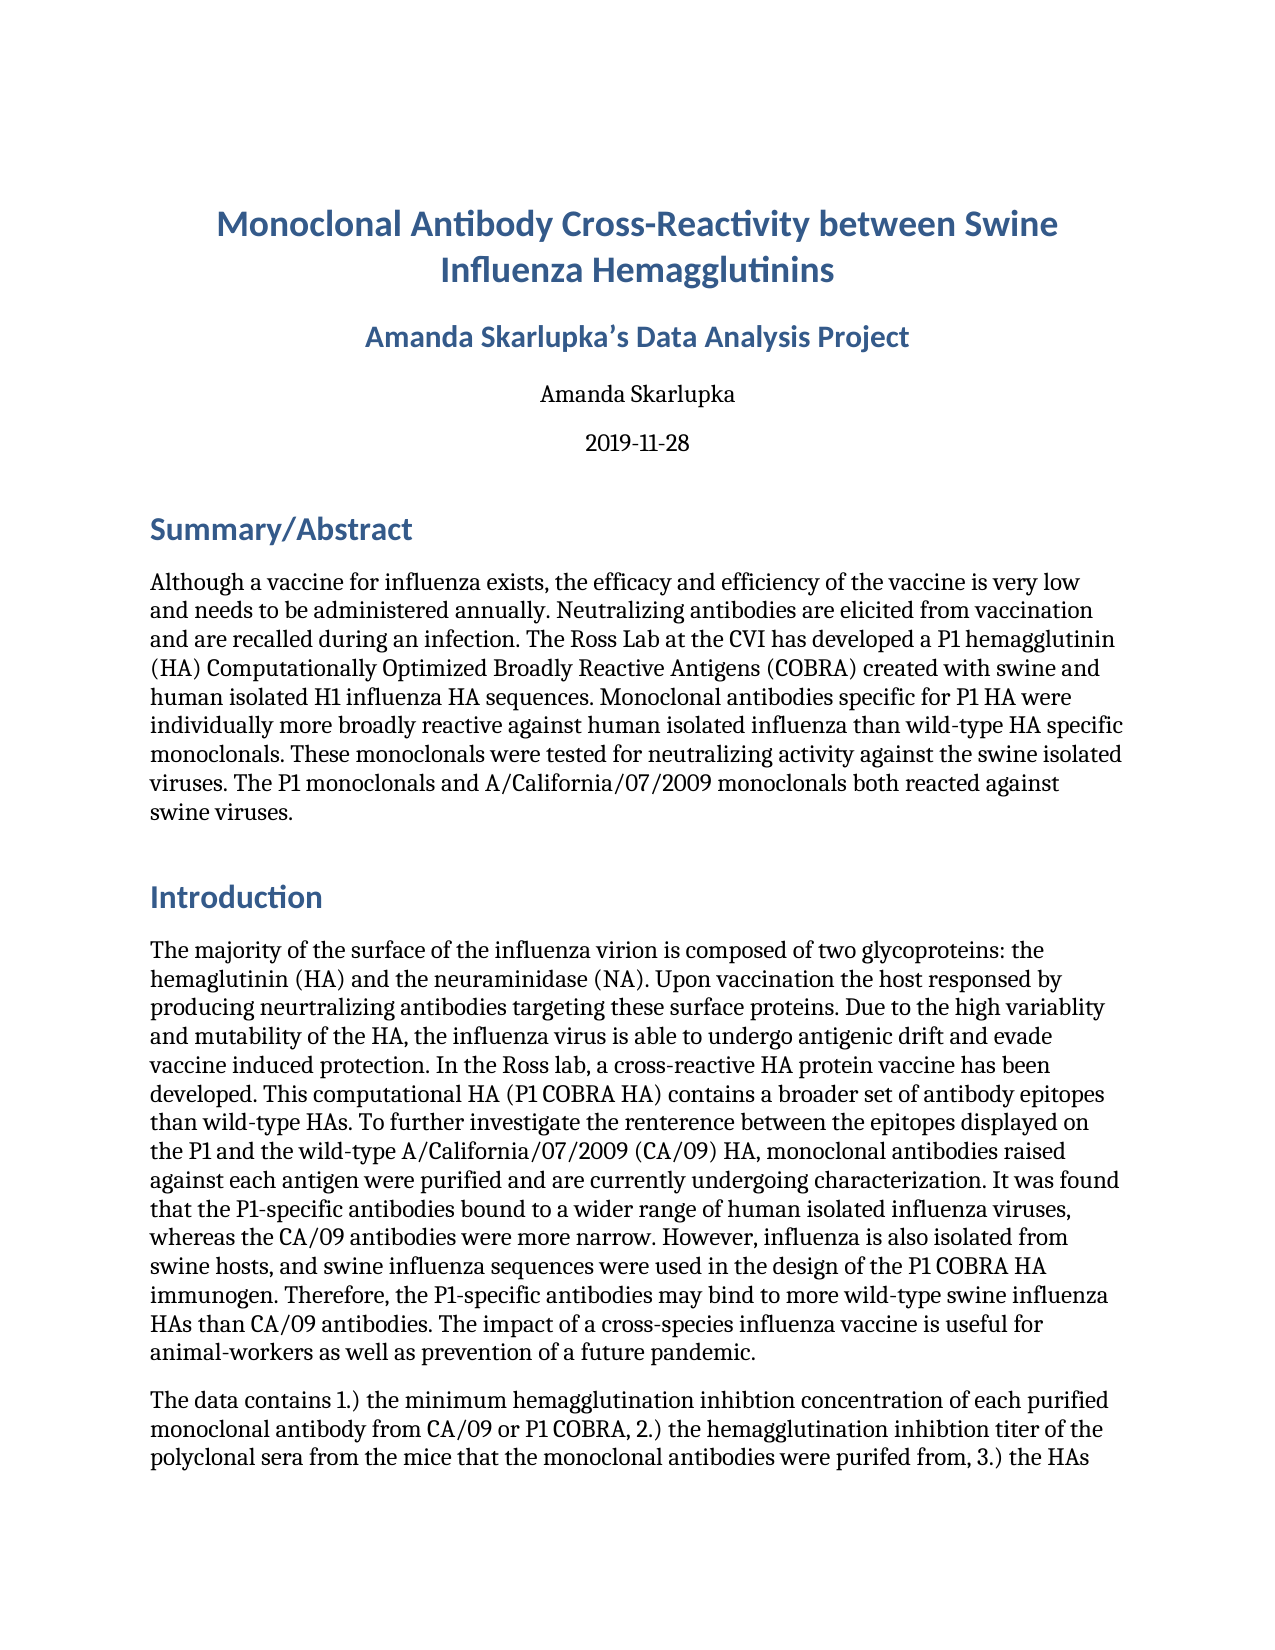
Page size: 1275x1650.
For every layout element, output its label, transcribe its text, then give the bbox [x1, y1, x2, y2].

title Monoclonal Antibody Cross-Reactivity between Swine Influenza Hemagglutinins [150, 200, 1125, 292]
text The majority of the surface of the influenza virion is composed of two glycoproteins: the hemaglutinin (HA) and the neuraminidase (NA). Upon vaccination the host responsed by producing neurtralizing antibodies targeting these surface proteins. Due to the high variablity and mutability of the HA, the influenza virus is able to undergo antigenic drift and evade vaccine induced protection. In the Ross lab, a cross-reactive HA protein vaccine has been developed. This computational HA (P1 COBRA HA) contains a broader set of antibody epitopes than wild-type HAs. To further investigate the renterence between the epitopes displayed on the P1 and the wild-type A/California/07/2009 (CA/09) HA, monoclonal antibodies raised against each antigen were purified and are currently undergoing characterization. It was found that the P1-specific antibodies bound to a wider range of human isolated influenza viruses, whereas the CA/09 antibodies were more narrow. However, influenza is also isolated from swine hosts, and swine influenza sequences were used in the design of the P1 COBRA HA immunogen. Therefore, the P1-specific antibodies may bind to more wild-type swine influenza HAs than CA/09 antibodies. The impact of a cross-species influenza vaccine is useful for animal-workers as well as prevention of a future pandemic. [150, 936, 1125, 1367]
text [150, 1386, 1125, 1472]
text 2019-11-28 [150, 429, 1125, 458]
subtitle Introduction [150, 876, 1125, 917]
subtitle Amanda Skarlupka’s Data Analysis Project [150, 317, 1125, 355]
text Amanda Skarlupka [150, 380, 1125, 408]
subtitle Summary/Abstract [150, 508, 1125, 549]
text Although a vaccine for influenza exists, the efficacy and efficiency of the vaccine is very low and needs to be administered annually. Neutralizing antibodies are elicited from vaccination and are recalled during an infection. The Ross Lab at the CVI has developed a P1 hemagglutinin (HA) Computationally Optimized Broadly Reactive Antigens (COBRA) created with swine and human isolated H1 influenza HA sequences. Monoclonal antibodies specific for P1 HA were individually more broadly reactive against human isolated influenza than wild-type HA specific monoclonals. These monoclonals were tested for neutralizing activity against the swine isolated viruses. The P1 monoclonals and A/California/07/2009 monoclonals both reacted against swine viruses. [150, 568, 1125, 826]
